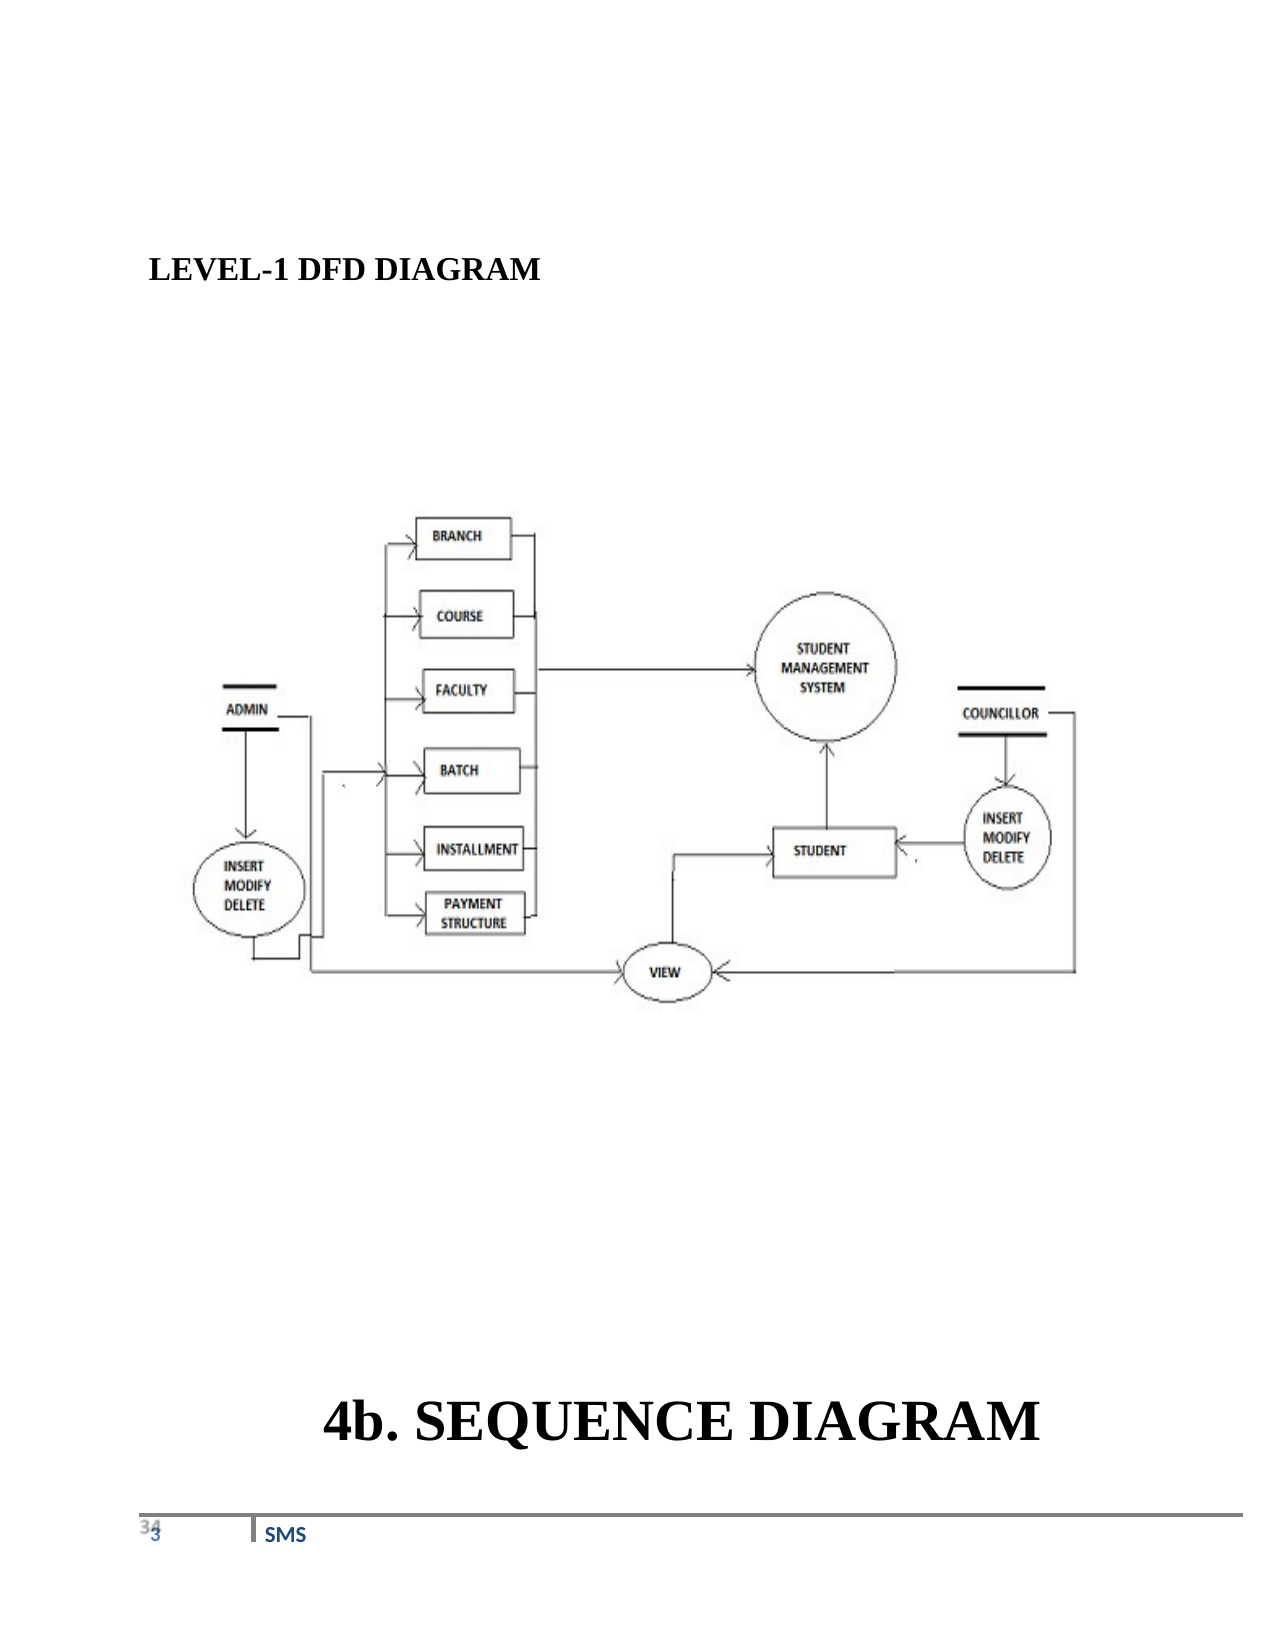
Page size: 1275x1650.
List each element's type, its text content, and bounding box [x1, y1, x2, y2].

subtitle LEVEL-1 DFD DIAGRAM [148, 249, 1173, 287]
subtitle 4b. SEQUENCE DIAGRAM [148, 1386, 1265, 1453]
picture [156, 368, 1210, 1088]
picture [138, 1517, 163, 1536]
